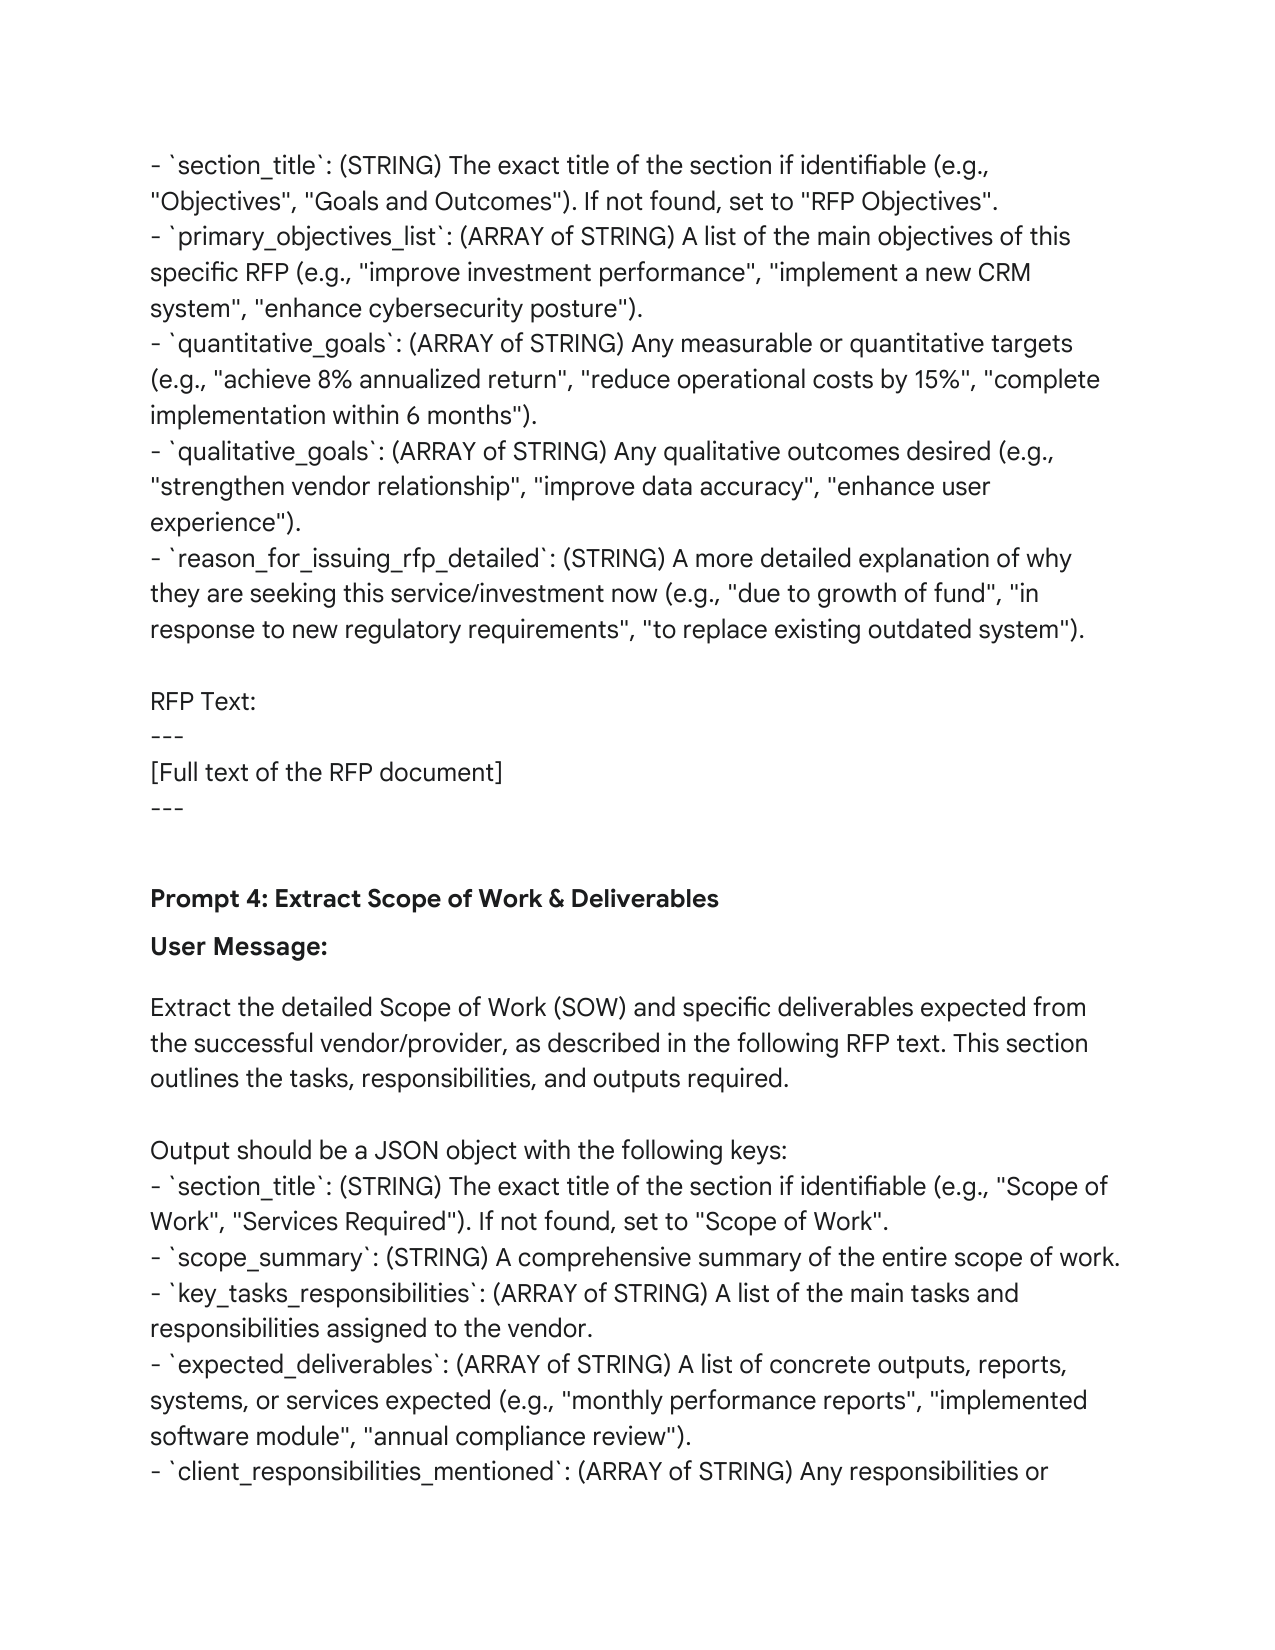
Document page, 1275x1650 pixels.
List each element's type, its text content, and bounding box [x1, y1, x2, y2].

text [150, 992, 1125, 1488]
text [150, 150, 1125, 854]
text User Message: [150, 931, 1125, 963]
subtitle Prompt 4: Extract Scope of Work & Deliverables [150, 883, 1125, 914]
